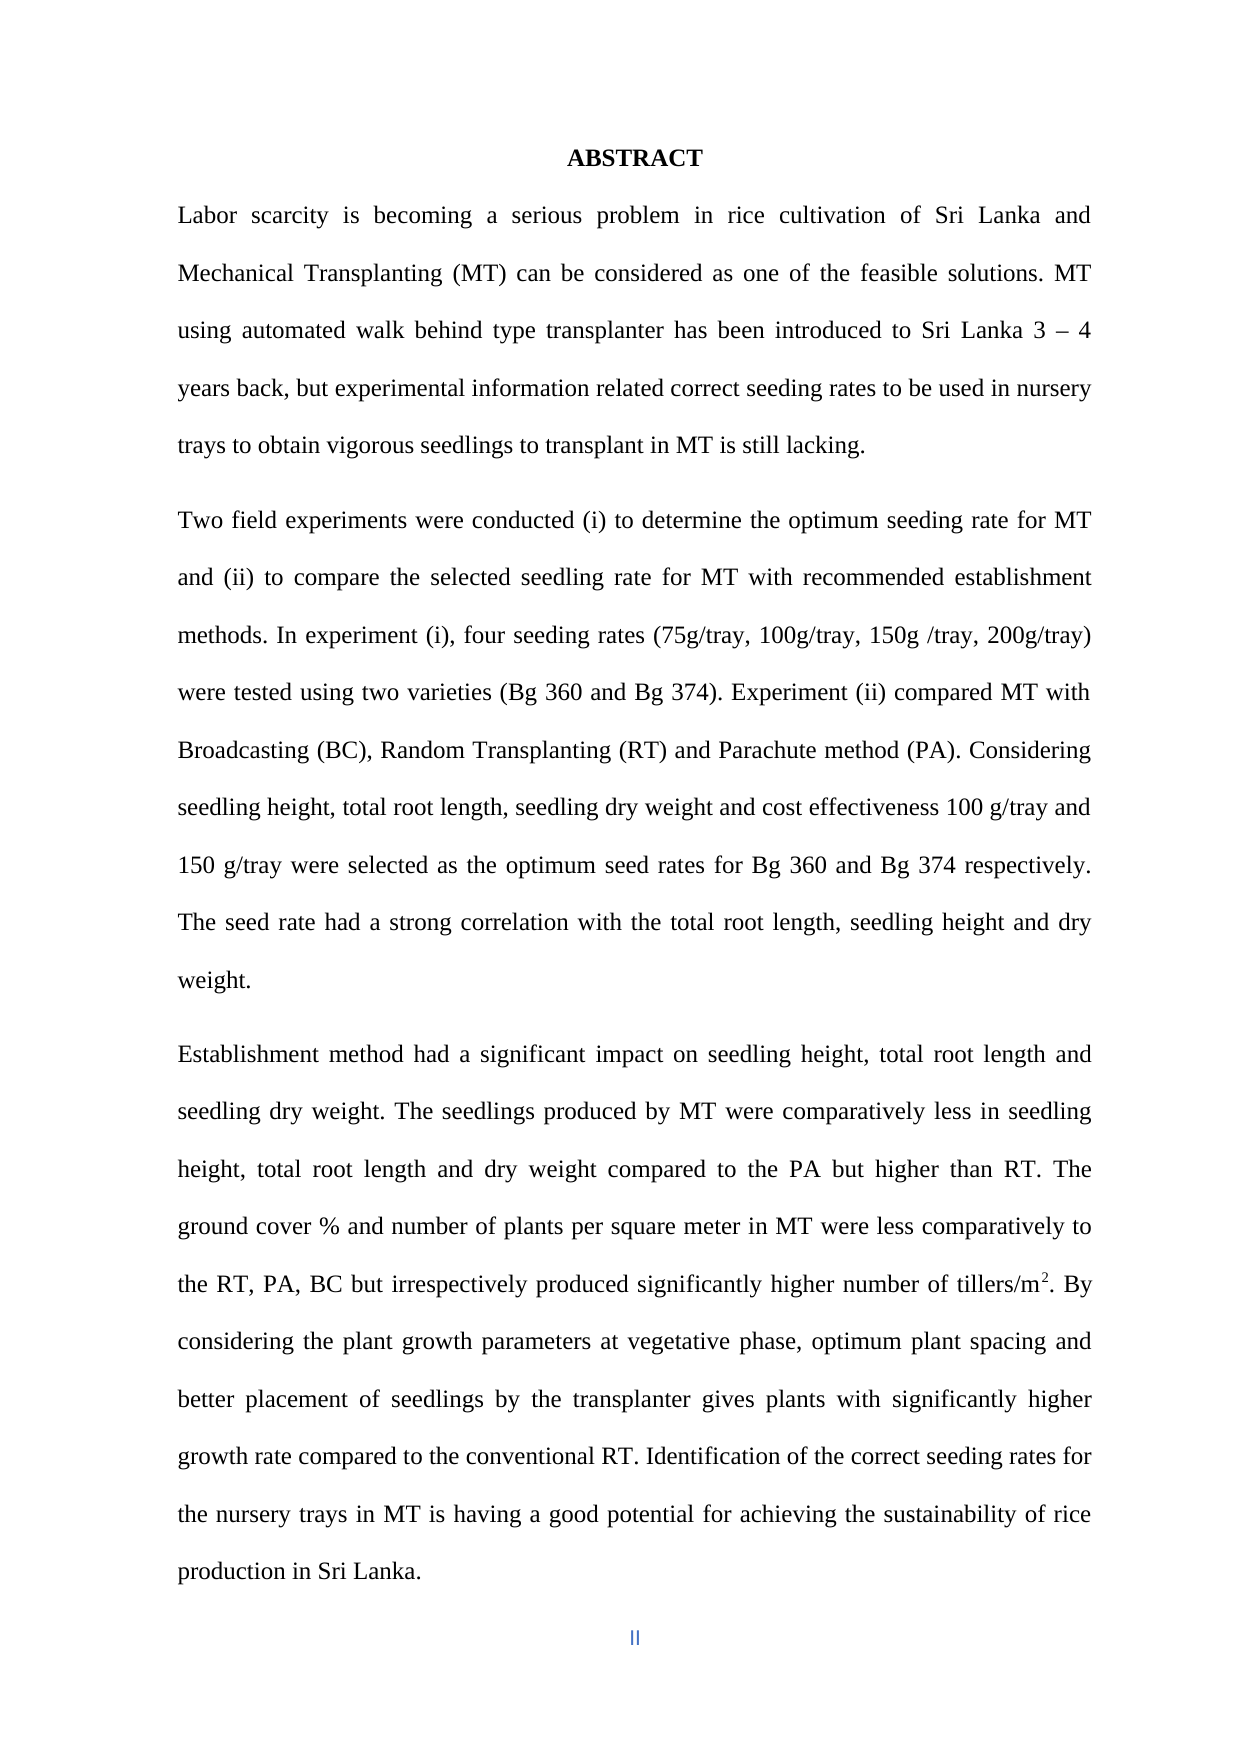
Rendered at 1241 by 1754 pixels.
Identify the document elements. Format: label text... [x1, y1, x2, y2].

text Establishment method had a significant impact on seedling height, total root length and seedling dry weight. The seedlings produced by MT were comparatively less in seedling height, total root length and dry weight compared to the PA but higher than RT. The ground cover % and number of plants per square meter in MT were less comparatively to the RT, PA, BC but irrespectively produced significantly higher number of tillers/m2. By considering the plant growth parameters at vegetative phase, optimum plant spacing and better placement of seedlings by the transplanter gives plants with significantly higher growth rate compared to the conventional RT. Identification of the correct seeding rates for the nursery trays in MT is having a good potential for achieving the sustainability of rice production in Sri Lanka. [177, 1039, 1092, 1585]
text Two field experiments were conducted (i) to determine the optimum seeding rate for MT and (ii) to compare the selected seedling rate for MT with recommended establishment methods. In experiment (i), four seeding rates (75g/tray, 100g/tray, 150g /tray, 200g/tray) were tested using two varieties (Bg 360 and Bg 374). Experiment (ii) compared MT with Broadcasting (BC), Random Transplanting (RT) and Parachute method (PA). Considering seedling height, total root length, seedling dry weight and cost effectiveness 100 g/tray and 150 g/tray were selected as the optimum seed rates for Bg 360 and Bg 374 respectively. The seed rate had a strong correlation with the total root length, seedling height and dry weight. [177, 505, 1092, 993]
text Labor scarcity is becoming a serious problem in rice cultivation of Sri Lanka and Mechanical Transplanting (MT) can be considered as one of the feasible solutions. MT using automated walk behind type transplanter has been introduced to Sri Lanka 3 – 4 years back, but experimental information related correct seeding rates to be used in nursery trays to obtain vigorous seedlings to transplant in MT is still lacking. [177, 201, 1092, 459]
subtitle ABSTRACT [177, 143, 1092, 172]
